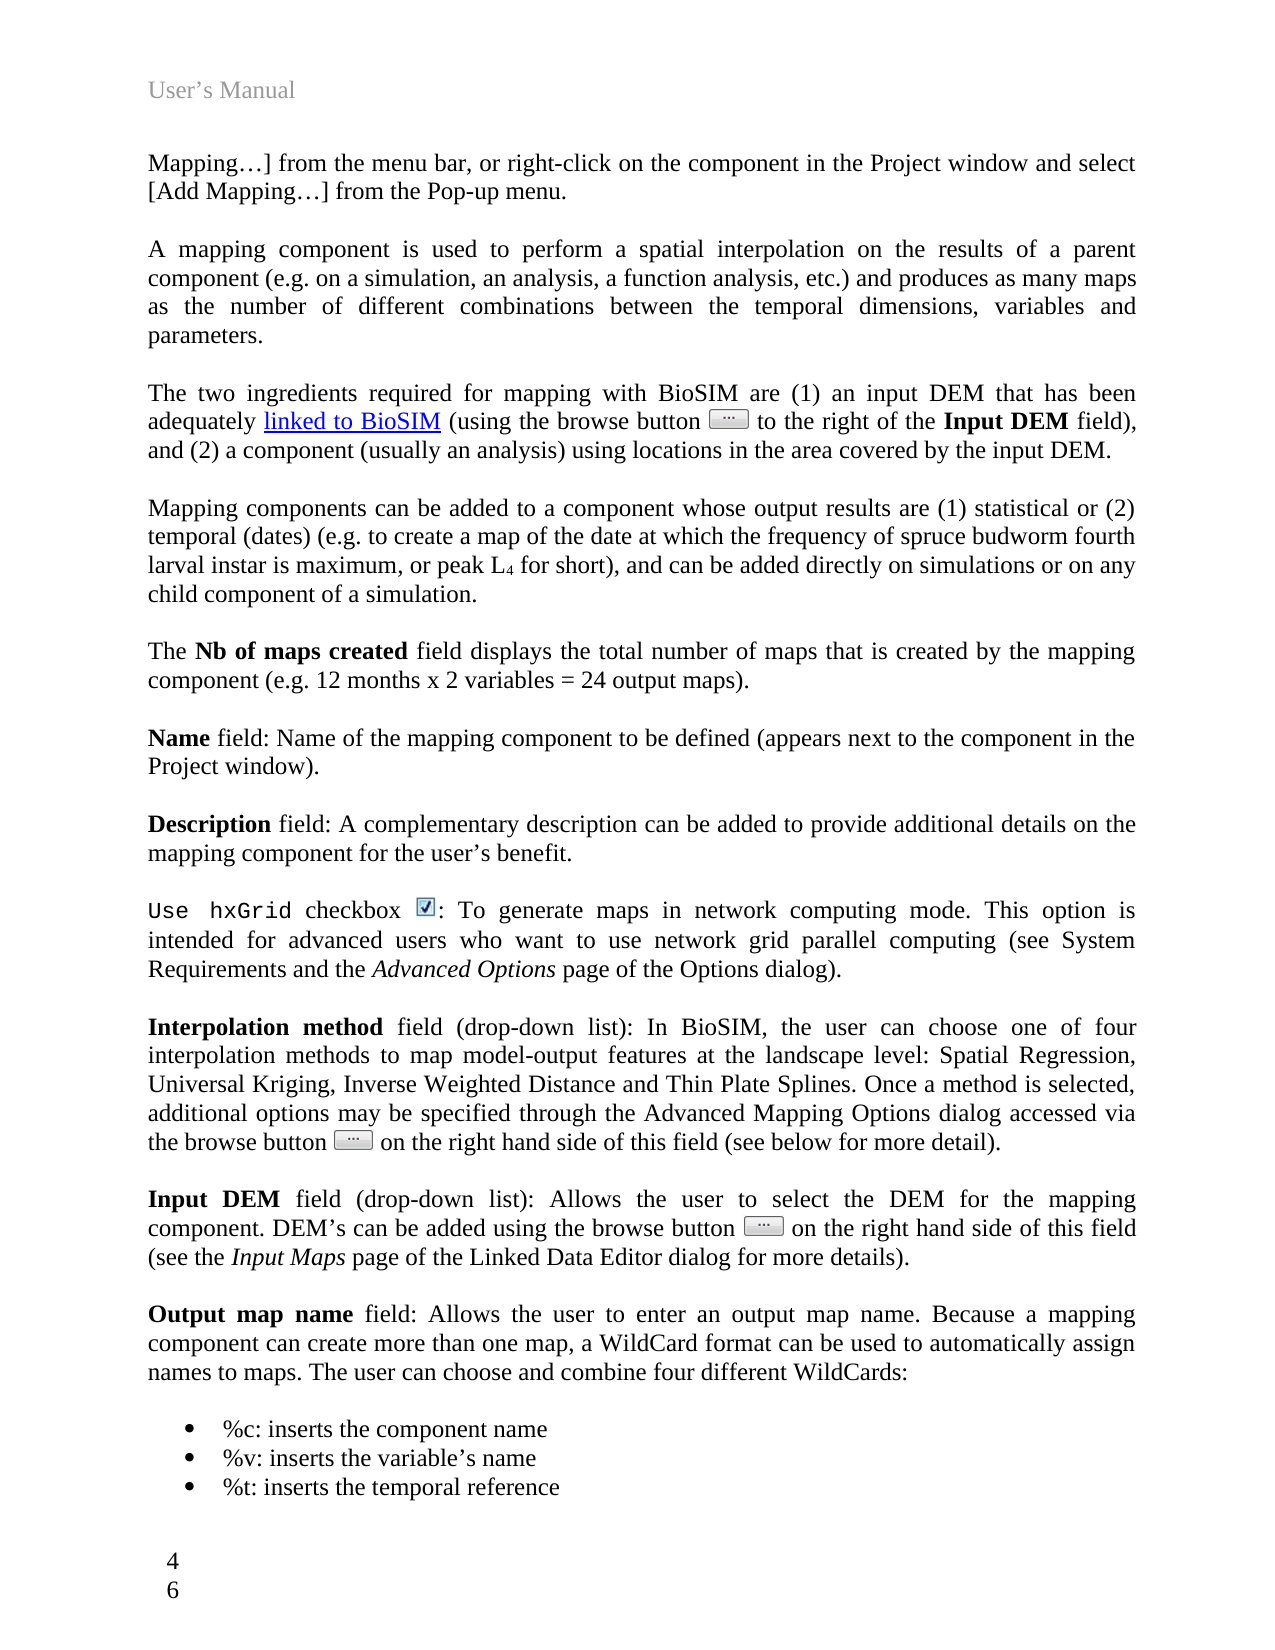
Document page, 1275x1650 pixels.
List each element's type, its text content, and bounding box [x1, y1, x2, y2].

text Name field: Name of the mapping component to be defined (appears next to the component in the Project window). [148, 723, 1137, 780]
text Output map name field: Allows the user to enter an output map name. Because a mapping component can create more than one map, a WildCard format can be used to automatically assign names to maps. The user can choose and combine four different WildCards: [148, 1299, 1137, 1386]
list %v: inserts the variable’s name [185, 1443, 1137, 1472]
picture [414, 895, 438, 919]
list %t: inserts the temporal reference [185, 1472, 1137, 1501]
text Input DEM field (drop-down list): Allows the user to select the DEM for the mapping component. DEM’s can be added using the browse button on the right hand side of this field (see the Input Maps page of the Linked Data Editor dialog for more details). [148, 1184, 1137, 1271]
text Description field: A complementary description can be added to provide additional details on the mapping component for the user’s benefit. [148, 809, 1137, 866]
text Mapping components can be added to a component whose output results are (1) statistical or (2) temporal (dates) (e.g. to create a map of the date at which the frequency of spruce budworm fourth larval instar is maximum, or peak L4 for short), and can be added directly on simulations or on any child component of a simulation. [148, 493, 1137, 608]
text A mapping component is used to perform a spatial interpolation on the results of a parent component (e.g. on a simulation, an analysis, a function analysis, etc.) and produces as many maps as the number of different combinations between the temporal dimensions, variables and parameters. [148, 234, 1137, 349]
picture [743, 1215, 784, 1237]
picture [708, 408, 750, 430]
text The Nb of maps created field displays the total number of maps that is created by the mapping component (e.g. 12 months x 2 variables = 24 output maps). [148, 636, 1137, 694]
list %c: inserts the component name [185, 1414, 1137, 1443]
text Use hxGrid checkbox : To generate maps in network computing mode. This option is intended for advanced users who want to use network grid parallel computing (see System Requirements and the Advanced Options page of the Options dialog). [148, 895, 1137, 983]
picture [333, 1129, 374, 1151]
text Interpolation method field (drop-down list): In BioSIM, the user can choose one of four interpolation methods to map model-output features at the landscape level: Spatial Regression, Universal Kriging, Inverse Weighted Distance and Thin Plate Splines. Once a method is selected, additional options may be specified through the Advanced Mapping Options dialog accessed via the browse button on the right hand side of this field (see below for more detail). [148, 1012, 1137, 1156]
text The two ingredients required for mapping with BioSIM are (1) an input DEM that has been adequately linked to BioSIM (using the browse button to the right of the Input DEM field), and (2) a component (usually an analysis) using locations in the area covered by the input DEM. [148, 378, 1137, 464]
